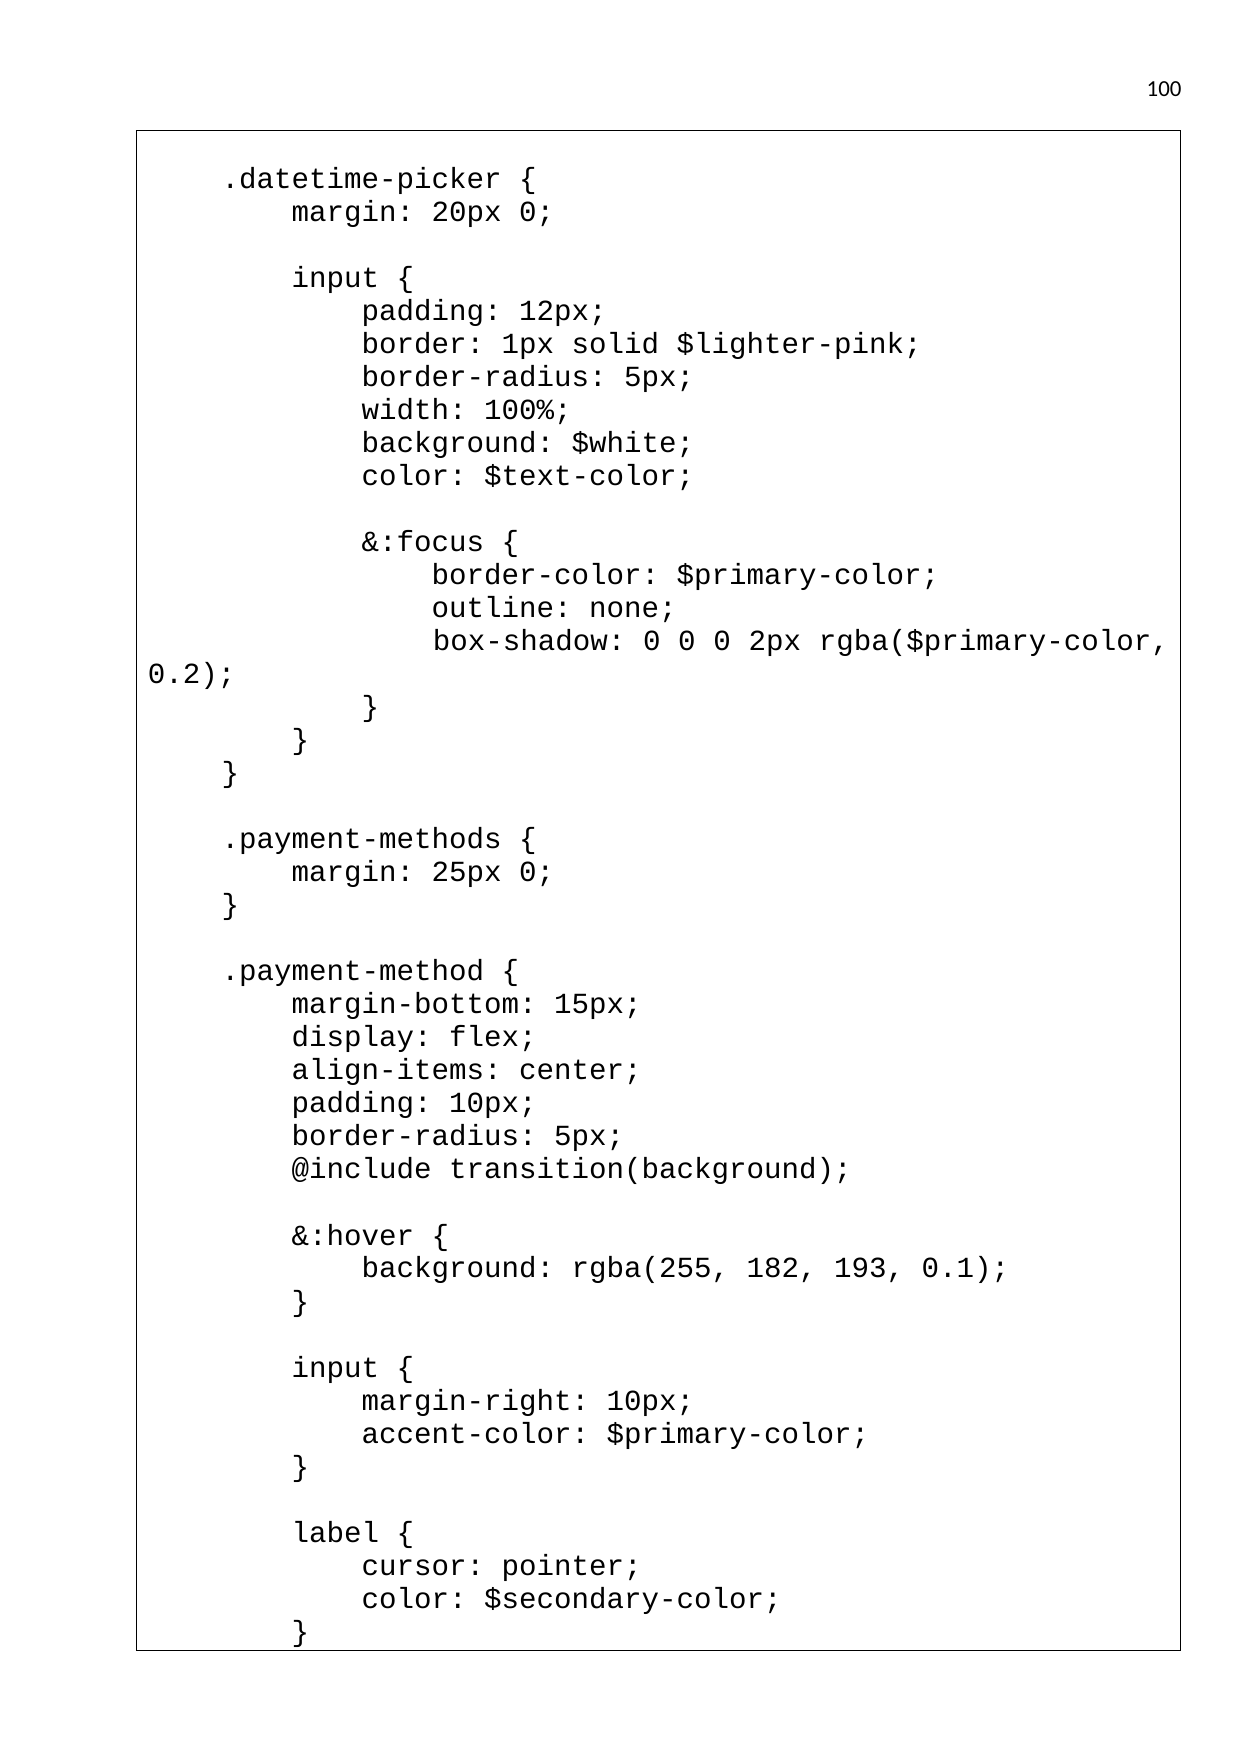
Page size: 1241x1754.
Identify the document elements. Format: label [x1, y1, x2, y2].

table_cell [137, 131, 1180, 1650]
